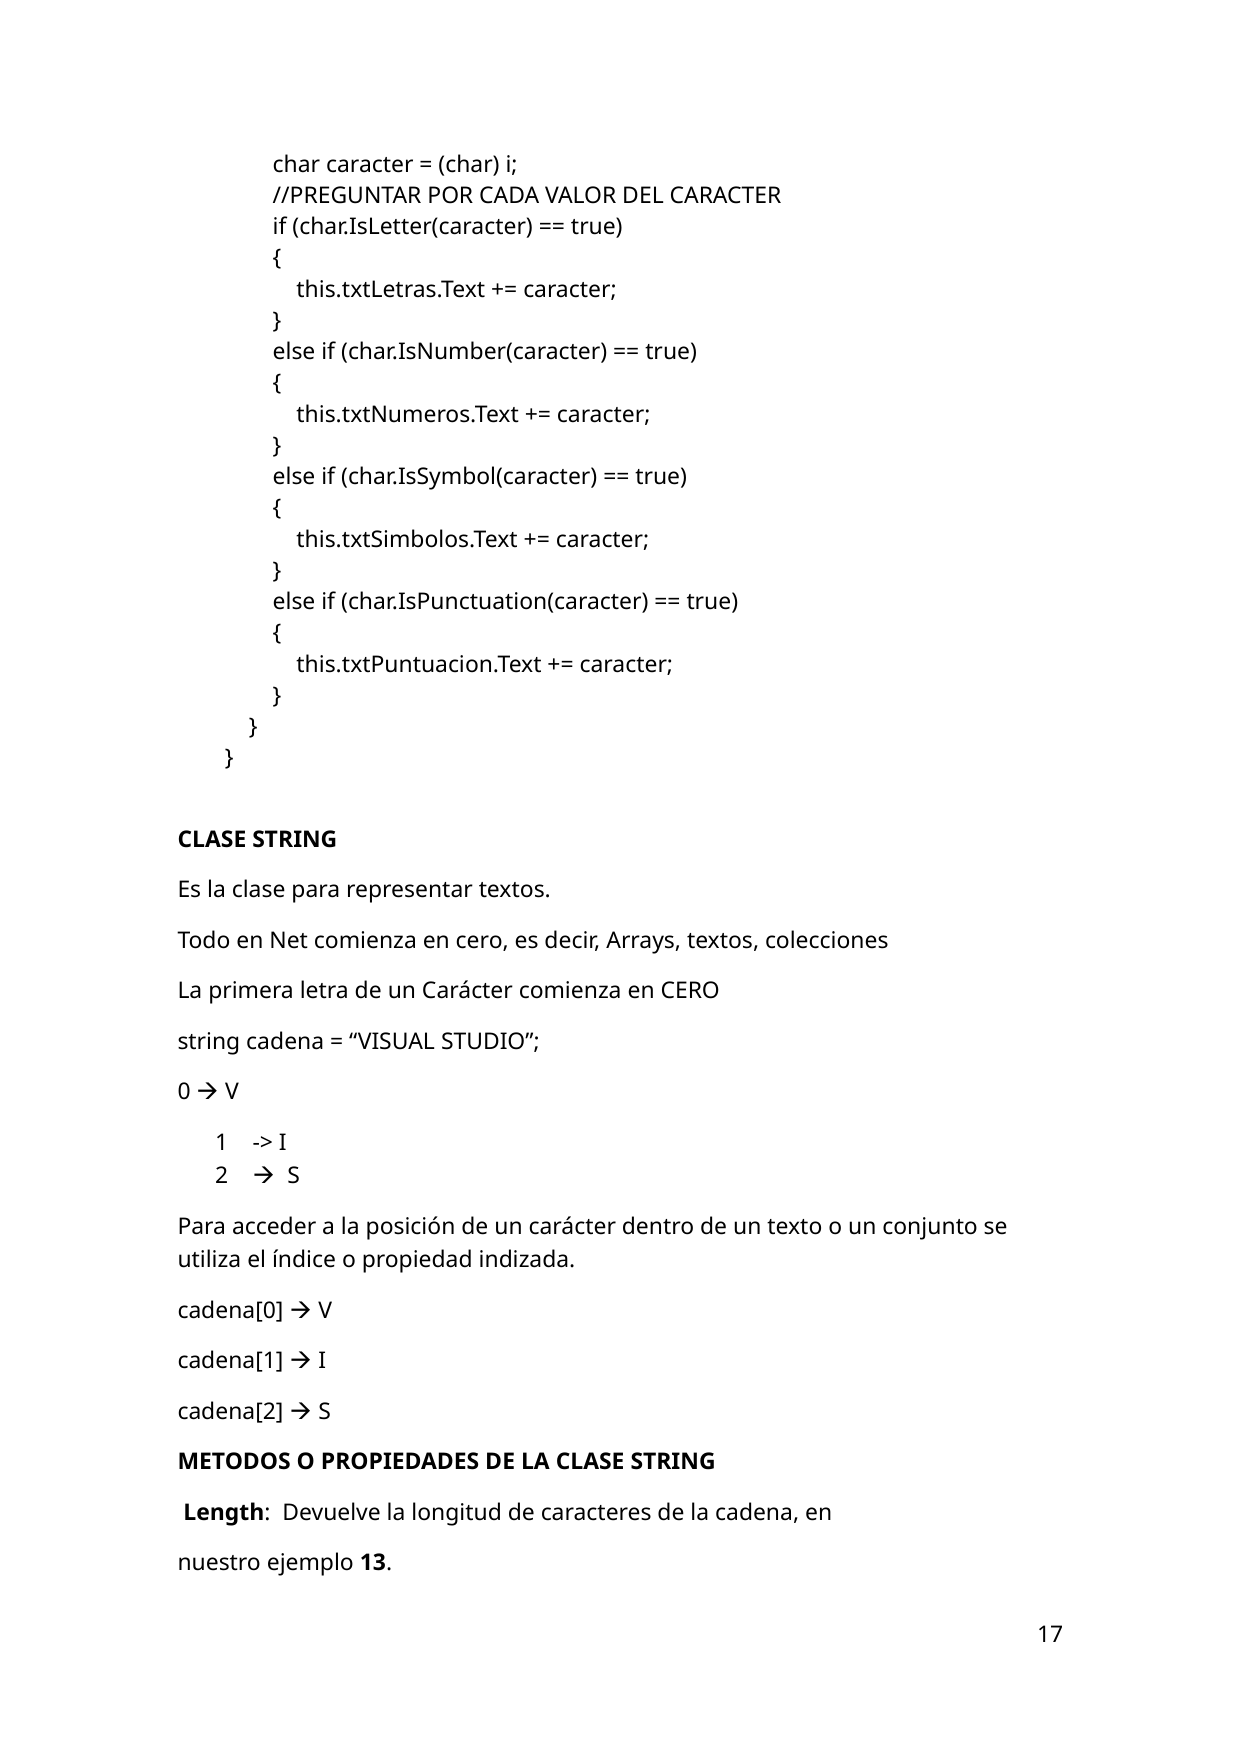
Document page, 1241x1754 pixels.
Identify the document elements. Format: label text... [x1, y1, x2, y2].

text this.txtNumeros.Text += caracter; [177, 398, 1063, 429]
text { [177, 241, 1063, 273]
text nuestro ejemplo 13. [177, 1546, 1063, 1577]
list -> I [215, 1126, 1063, 1157]
text char caracter = (char) i; [177, 148, 1063, 179]
text cadena[0] V [177, 1294, 1063, 1325]
text } [177, 679, 1063, 710]
text Length: Devuelve la longitud de caracteres de la cadena, en [177, 1496, 1063, 1527]
text } [177, 710, 1063, 741]
list S [215, 1159, 1063, 1191]
text string cadena = “VISUAL STUDIO”; [177, 1025, 1063, 1056]
text La primera letra de un Carácter comienza en CERO [177, 974, 1063, 1006]
text Es la clase para representar textos. [177, 873, 1063, 905]
text { [177, 616, 1063, 648]
text this.txtPuntuacion.Text += caracter; [177, 648, 1063, 679]
text { [177, 491, 1063, 523]
text if (char.IsLetter(caracter) == true) [177, 210, 1063, 241]
text else if (char.IsSymbol(caracter) == true) [177, 460, 1063, 491]
text Para acceder a la posición de un carácter dentro de un texto o un conjunto se utiliza el índice o propiedad indizada. [177, 1210, 1063, 1275]
text Todo en Net comienza en cero, es decir, Arrays, textos, colecciones [177, 924, 1063, 955]
text } [177, 554, 1063, 585]
text else if (char.IsNumber(caracter) == true) [177, 335, 1063, 366]
text 0 V [177, 1075, 1063, 1106]
text } [177, 741, 1063, 773]
text //PREGUNTAR POR CADA VALOR DEL CARACTER [177, 179, 1063, 210]
text CLASE STRING [177, 823, 1063, 854]
text this.txtSimbolos.Text += caracter; [177, 523, 1063, 554]
text this.txtLetras.Text += caracter; [177, 273, 1063, 304]
text cadena[2] S [177, 1395, 1063, 1426]
text METODOS O PROPIEDADES DE LA CLASE STRING [177, 1445, 1063, 1476]
text { [177, 366, 1063, 398]
text } [177, 429, 1063, 460]
text cadena[1] I [177, 1344, 1063, 1376]
text } [177, 304, 1063, 335]
text else if (char.IsPunctuation(caracter) == true) [177, 585, 1063, 616]
